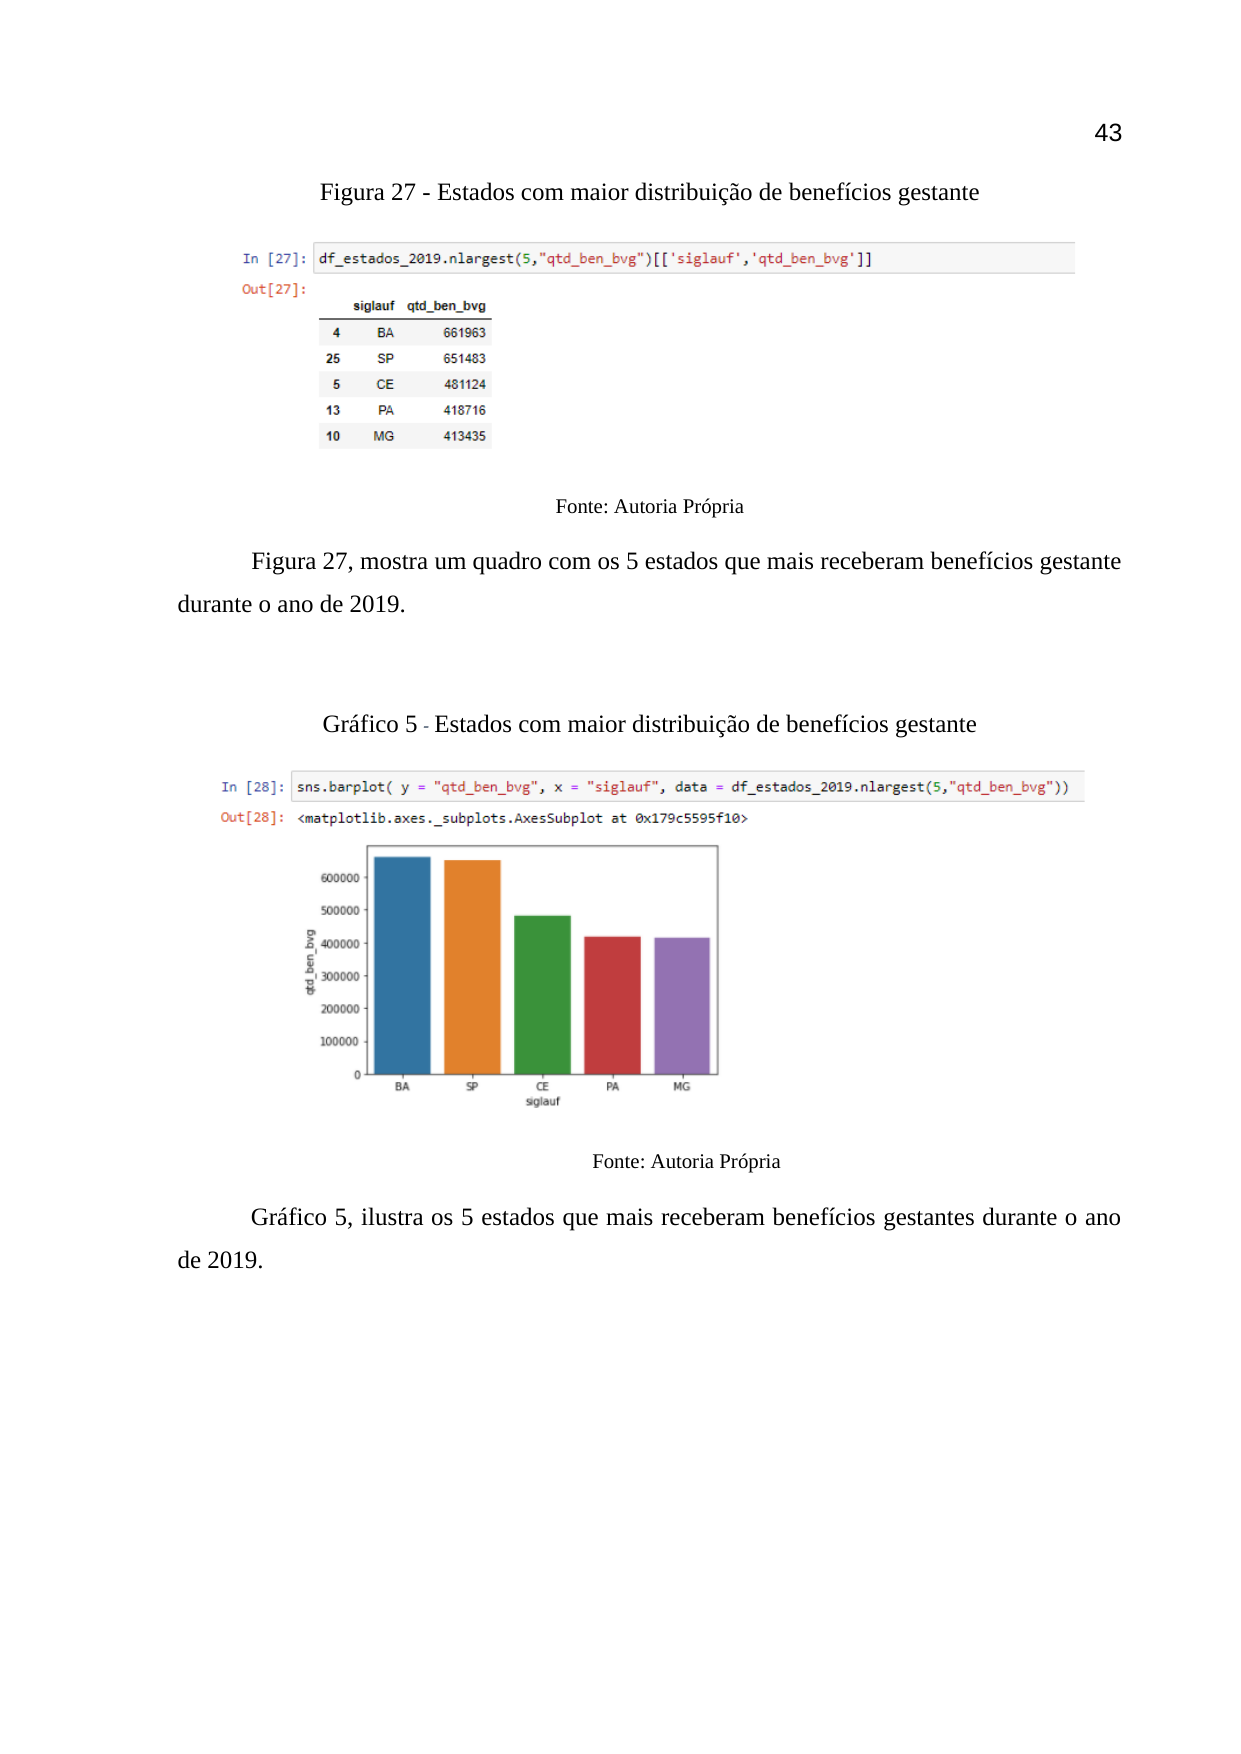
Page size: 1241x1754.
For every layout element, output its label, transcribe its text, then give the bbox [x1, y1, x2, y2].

text Gráfico 5 - Estados com maior distribuição de benefícios gestante [177, 709, 1122, 738]
text Fonte: Autoria Própria [177, 494, 1122, 518]
picture [214, 758, 1085, 1119]
text Gráfico 5, ilustra os 5 estados que mais receberam benefícios gestantes durante o ano de 2019. [177, 1202, 1122, 1274]
text Fonte: Autoria Própria [251, 1149, 1122, 1173]
picture [223, 226, 1076, 463]
text Figura 27 - Estados com maior distribuição de benefícios gestante [177, 177, 1122, 206]
text Figura 27, mostra um quadro com os 5 estados que mais receberam benefícios gestante durante o ano de 2019. [177, 546, 1122, 618]
